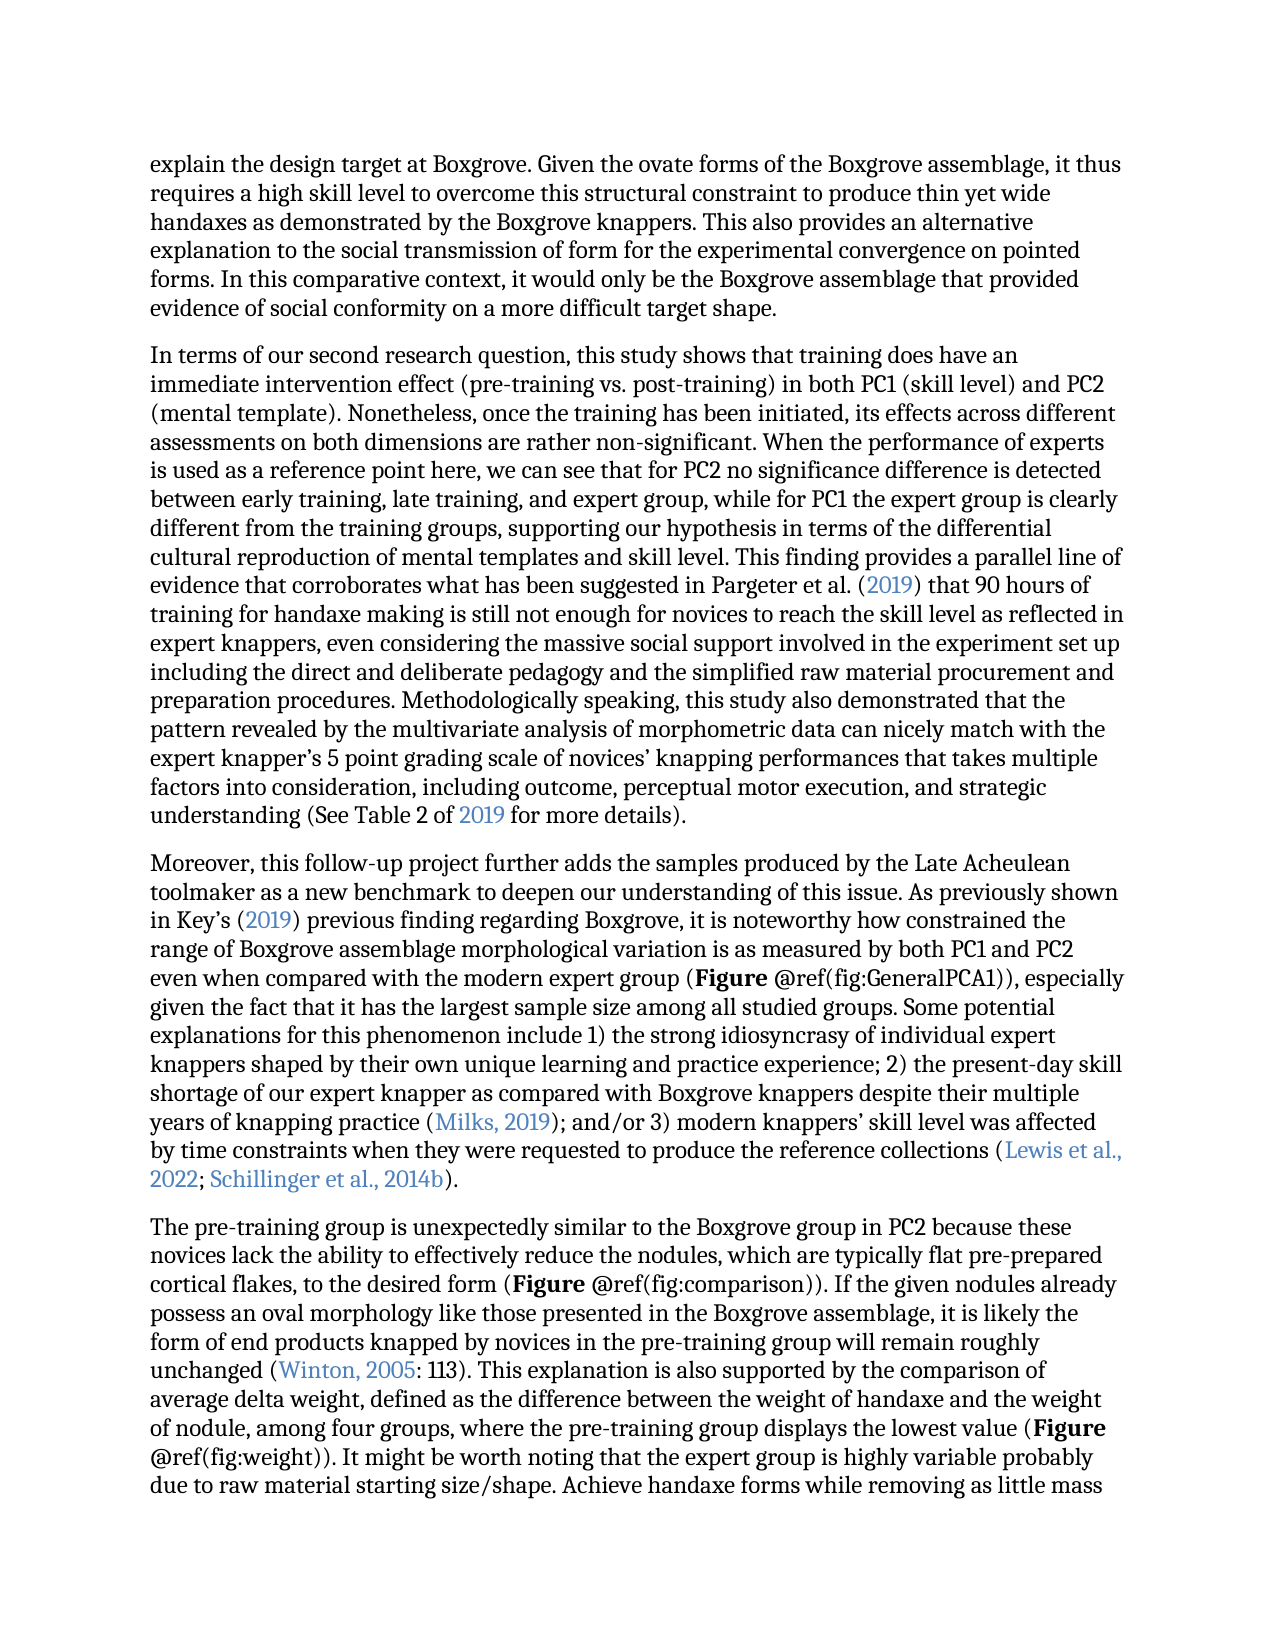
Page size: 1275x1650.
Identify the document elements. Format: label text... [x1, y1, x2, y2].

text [150, 1212, 1125, 1500]
text In terms of our second research question, this study shows that training does have an immediate intervention effect (pre-training vs. post-training) in both PC1 (skill level) and PC2 (mental template). Nonetheless, once the training has been initiated, its effects across different assessments on both dimensions are rather non-significant. When the performance of experts is used as a reference point here, we can see that for PC2 no significance difference is detected between early training, late training, and expert group, while for PC1 the expert group is clearly different from the training groups, supporting our hypothesis in terms of the differential cultural reproduction of mental templates and skill level. This finding provides a parallel line of evidence that corroborates what has been suggested in Pargeter et al. (2019) that 90 hours of training for handaxe making is still not enough for novices to reach the skill level as reflected in expert knappers, even considering the massive social support involved in the experiment set up including the direct and deliberate pedagogy and the simplified raw material procurement and preparation procedures. Methodologically speaking, this study also demonstrated that the pattern revealed by the multivariate analysis of morphometric data can nicely match with the expert knapper’s 5 point grading scale of novices’ knapping performances that takes multiple factors into consideration, including outcome, perceptual motor execution, and strategic understanding (See Table 2 of 2019 for more details). [150, 341, 1125, 830]
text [150, 150, 1125, 322]
text Moreover, this follow-up project further adds the samples produced by the Late Acheulean toolmaker as a new benchmark to deepen our understanding of this issue. As previously shown in Key’s (2019) previous finding regarding Boxgrove, it is noteworthy how constrained the range of Boxgrove assemblage morphological variation is as measured by both PC1 and PC2 even when compared with the modern expert group (Figure @ref(fig:GeneralPCA1)), especially given the fact that it has the largest sample size among all studied groups. Some potential explanations for this phenomenon include 1) the strong idiosyncrasy of individual expert knappers shaped by their own unique learning and practice experience; 2) the present-day skill shortage of our expert knapper as compared with Boxgrove knappers despite their multiple years of knapping practice (Milks, 2019); and/or 3) modern knappers’ skill level was affected by time constraints when they were requested to produce the reference collections (Lewis et al., 2022; Schillinger et al., 2014b). [150, 849, 1125, 1194]
